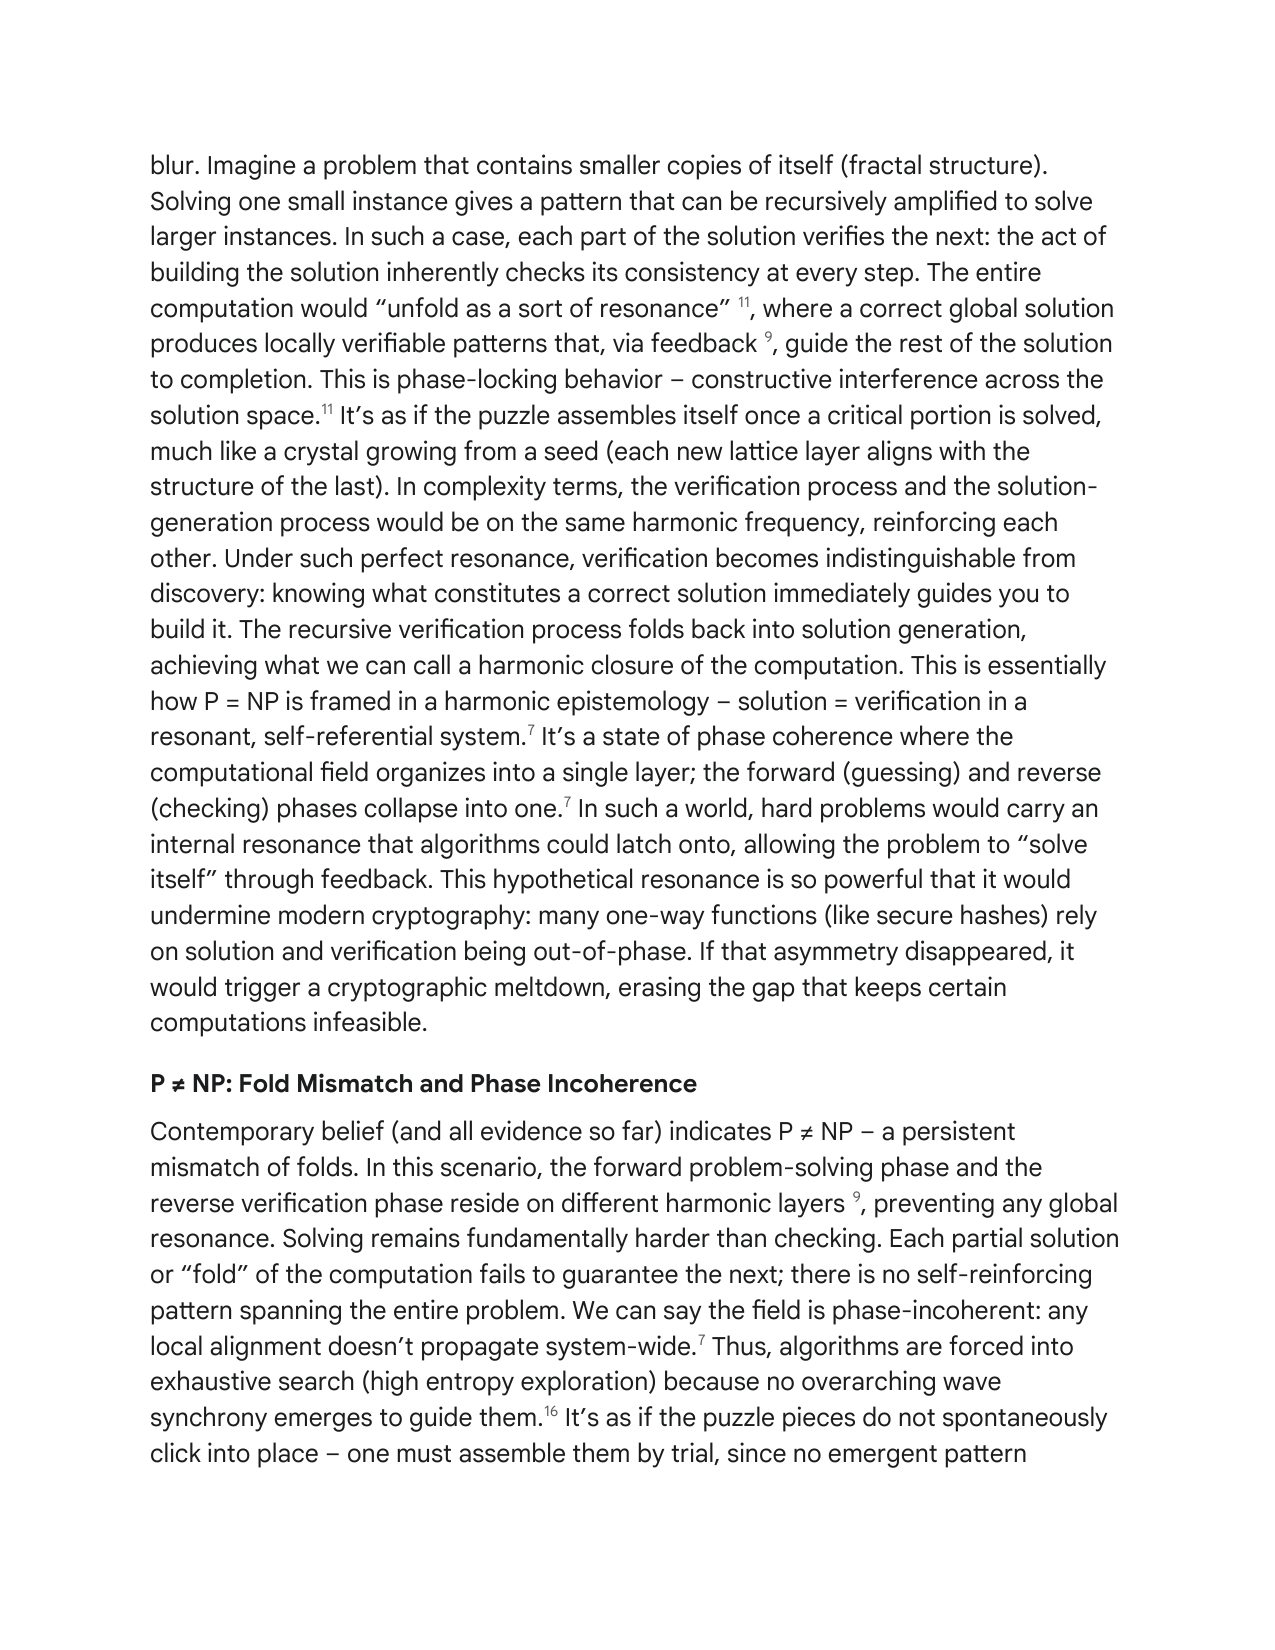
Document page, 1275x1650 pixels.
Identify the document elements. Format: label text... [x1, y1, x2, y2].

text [150, 1116, 1125, 1469]
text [150, 150, 1125, 1039]
subtitle P ≠ NP: Fold Mismatch and Phase Incoherence [150, 1068, 1125, 1099]
